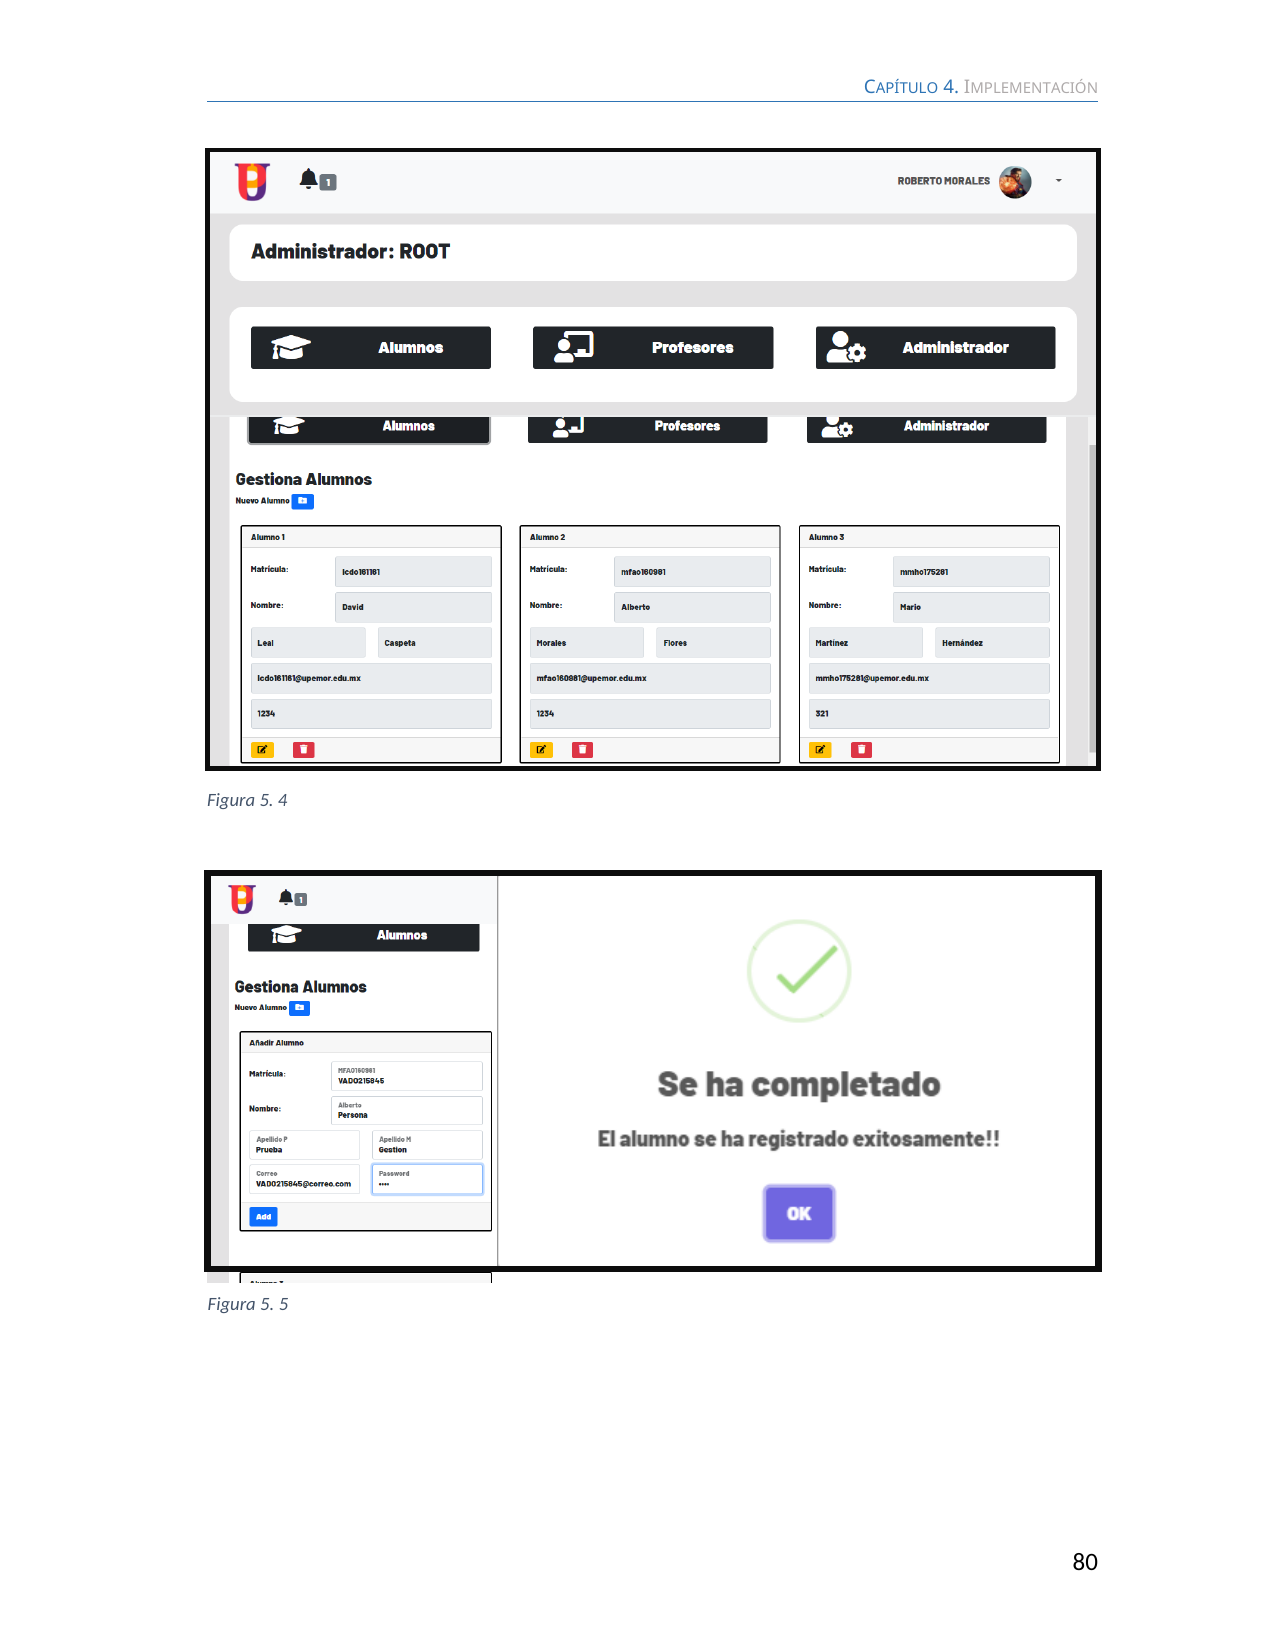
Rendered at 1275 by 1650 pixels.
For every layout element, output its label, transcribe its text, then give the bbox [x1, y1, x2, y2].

picture [207, 1272, 763, 1283]
picture [211, 876, 1095, 1266]
picture [210, 152, 1096, 766]
